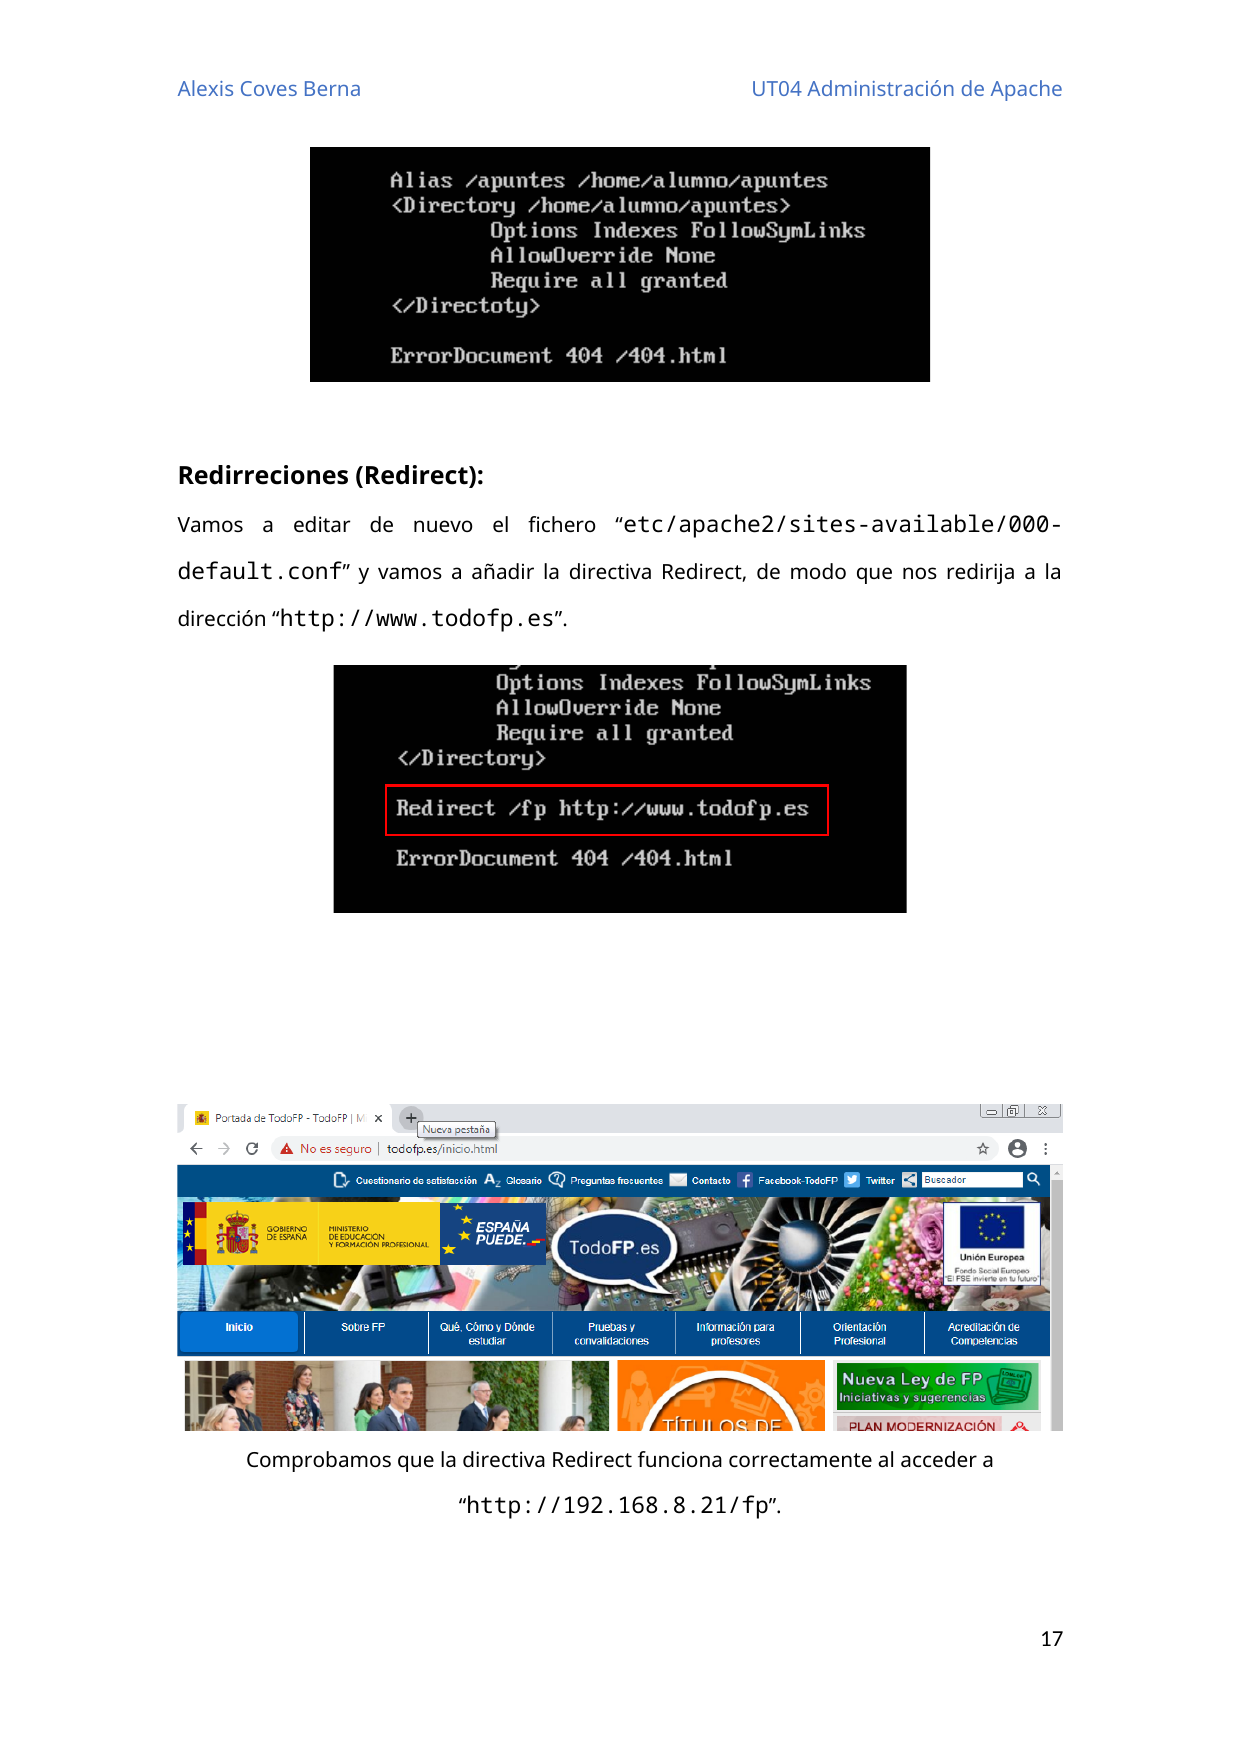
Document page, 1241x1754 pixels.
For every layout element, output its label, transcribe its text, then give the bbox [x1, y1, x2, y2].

picture [310, 147, 931, 382]
text Vamos a editar de nuevo el fichero “etc/apache2/sites-available/000-default.conf” y vamos a añadir la directiva Redirect, de modo que nos redirija a la dirección “http://www.todofp.es”. [177, 508, 1063, 633]
picture [333, 665, 907, 913]
picture [177, 1104, 1063, 1431]
text Redirreciones (Redirect): [177, 457, 1063, 492]
text Comprobamos que la directiva Redirect funciona correctamente al acceder a “http://192.168.8.21/fp”. [177, 1431, 1063, 1520]
